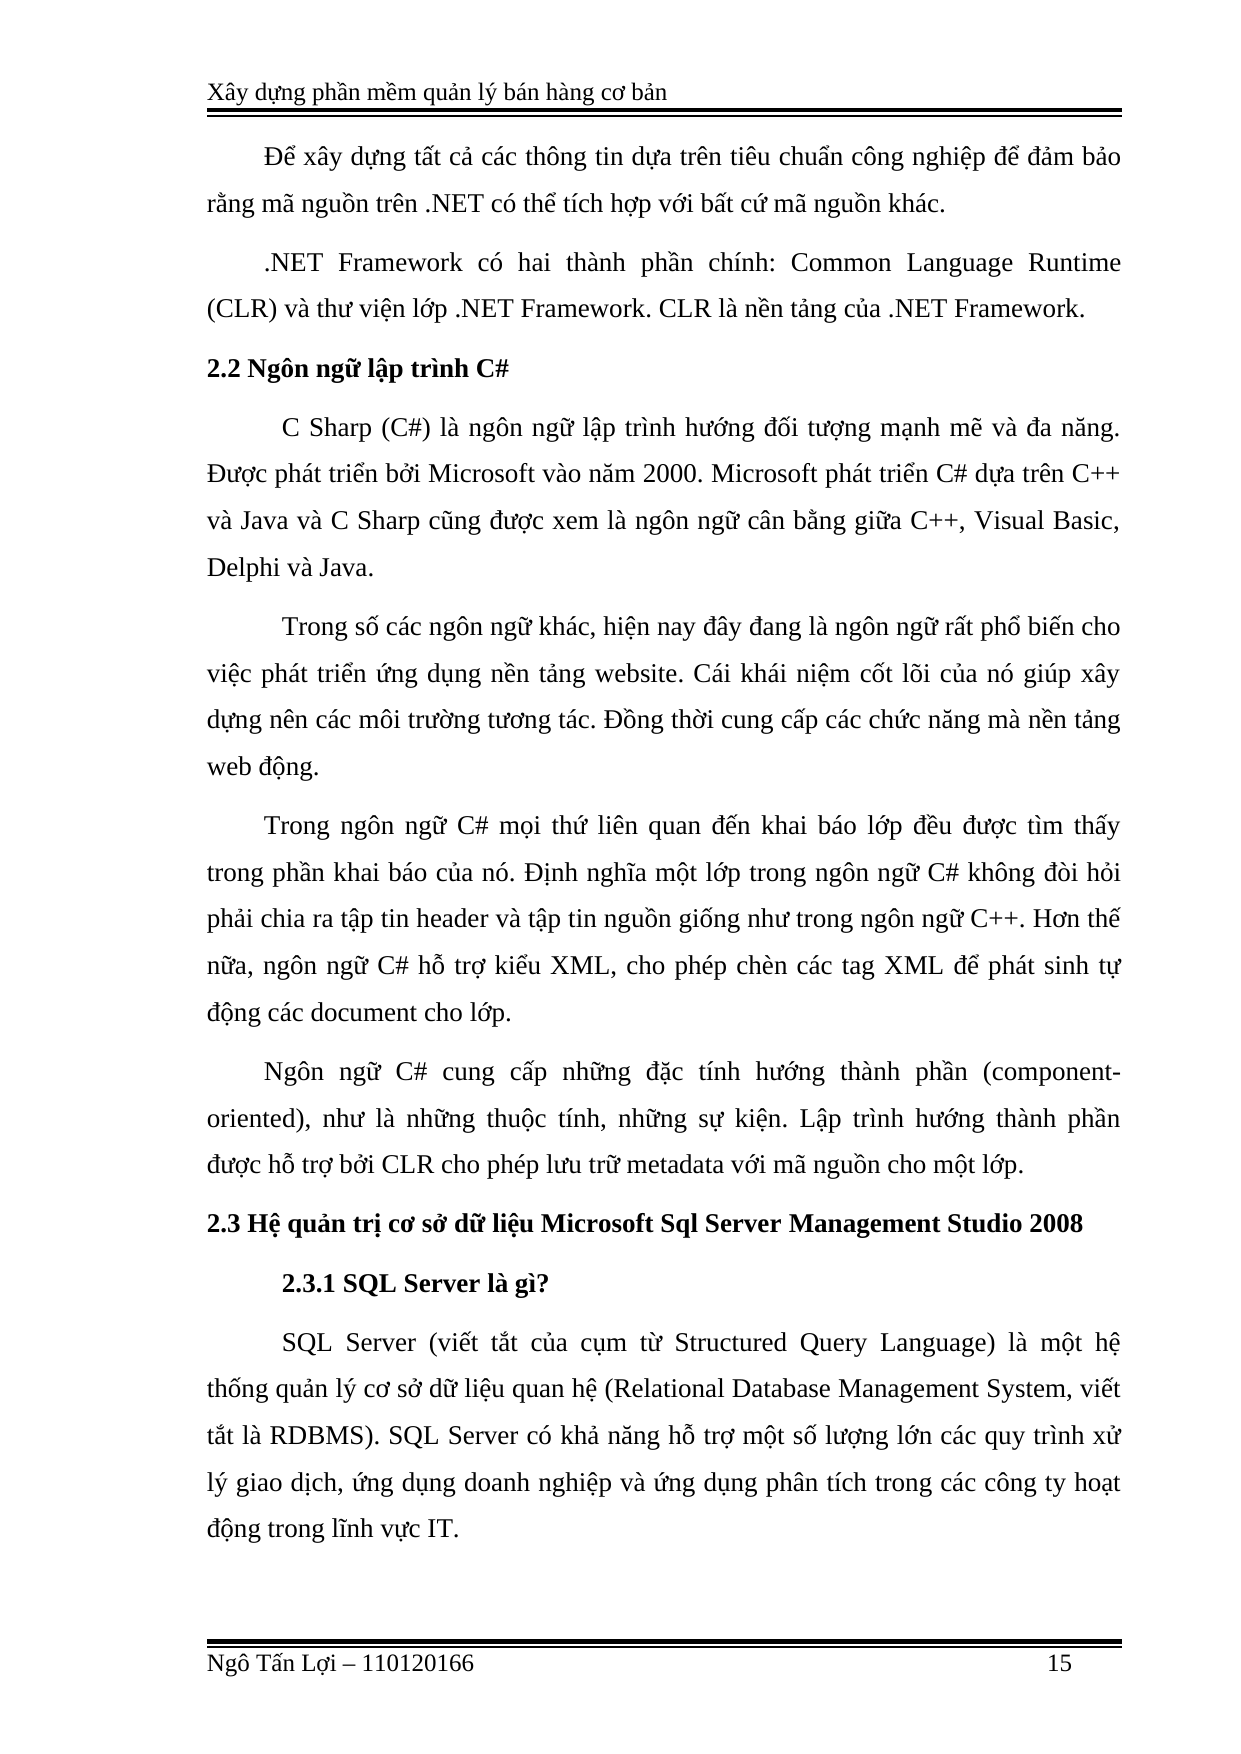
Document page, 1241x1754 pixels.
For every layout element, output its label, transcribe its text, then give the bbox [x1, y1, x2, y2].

subtitle 2.3.1 SQL Server là gì? [207, 1267, 1122, 1298]
subtitle 2.3 Hệ quản trị cơ sở dữ liệu Microsoft Sql Server Management Studio 2008 [207, 1207, 1122, 1239]
subtitle 2.2 Ngôn ngữ lập trình C# [207, 352, 1122, 383]
text Trong ngôn ngữ C# mọi thứ liên quan đến khai báo lớp đều được tìm thấy trong phần khai báo của nó. Định nghĩa một lớp trong ngôn ngữ C# không đòi hỏi phải chia ra tập tin header và tập tin nguồn giống như trong ngôn ngữ C++. Hơn thế nữa, ngôn ngữ C# hỗ trợ kiểu XML, cho phép chèn các tag XML để phát sinh tự động các document cho lớp. [207, 809, 1122, 1027]
text Để xây dựng tất cả các thông tin dựa trên tiêu chuẩn công nghiệp để đảm bảo rằng mã nguồn trên .NET có thể tích hợp với bất cứ mã nguồn khác. [207, 140, 1122, 218]
text C Sharp (C#) là ngôn ngữ lập trình hướng đối tượng mạnh mẽ và đa năng. Được phát triển bởi Microsoft vào năm 2000. Microsoft phát triển C# dựa trên C++ và Java và C Sharp cũng được xem là ngôn ngữ cân bằng giữa C++, Visual Basic, Delphi và Java. [207, 411, 1122, 582]
text Ngôn ngữ C# cung cấp những đặc tính hướng thành phần (component-oriented), như là những thuộc tính, những sự kiện. Lập trình hướng thành phần được hỗ trợ bởi CLR cho phép lưu trữ metadata với mã nguồn cho một lớp. [207, 1055, 1122, 1179]
text SQL Server (viết tắt của cụm từ Structured Query Language) là một hệ thống quản lý cơ sở dữ liệu quan hệ (Relational Database Management System, viết tắt là RDBMS). SQL Server có khả năng hỗ trợ một số lượng lớn các quy trình xử lý giao dịch, ứng dụng doanh nghiệp và ứng dụng phân tích trong các công ty hoạt động trong lĩnh vực IT. [207, 1326, 1122, 1544]
text Trong số các ngôn ngữ khác, hiện nay đây đang là ngôn ngữ rất phổ biến cho việc phát triển ứng dụng nền tảng website. Cái khái niệm cốt lõi của nó giúp xây dựng nên các môi trường tương tác. Đồng thời cung cấp các chức năng mà nền tảng web động. [207, 610, 1122, 781]
text .NET Framework có hai thành phần chính: Common Language Runtime (CLR) và thư viện lớp .NET Framework. CLR là nền tảng của .NET Framework. [207, 246, 1122, 324]
